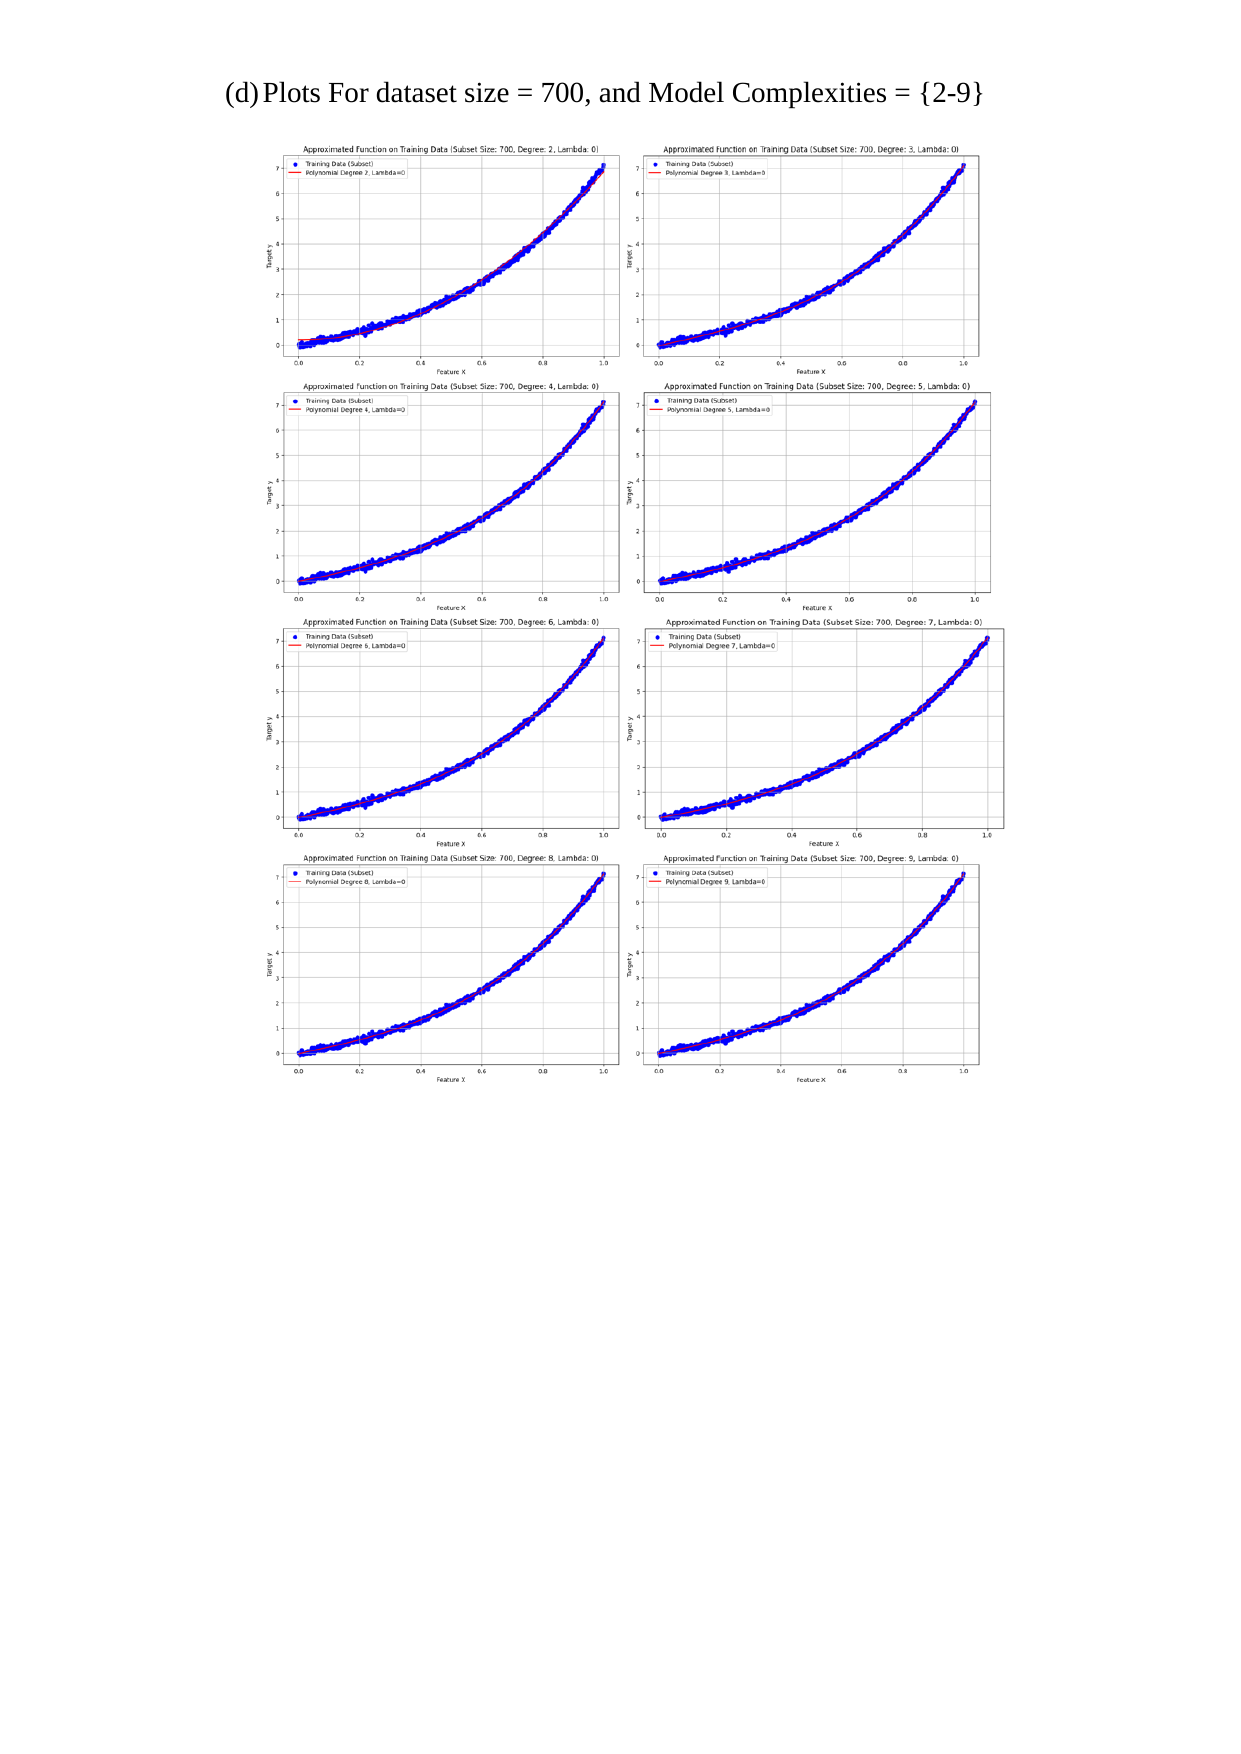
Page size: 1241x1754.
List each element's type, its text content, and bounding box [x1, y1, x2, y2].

list Plots For dataset size = 700, and Model Complexities = {2-9} [225, 75, 1165, 108]
picture [262, 142, 1008, 1087]
